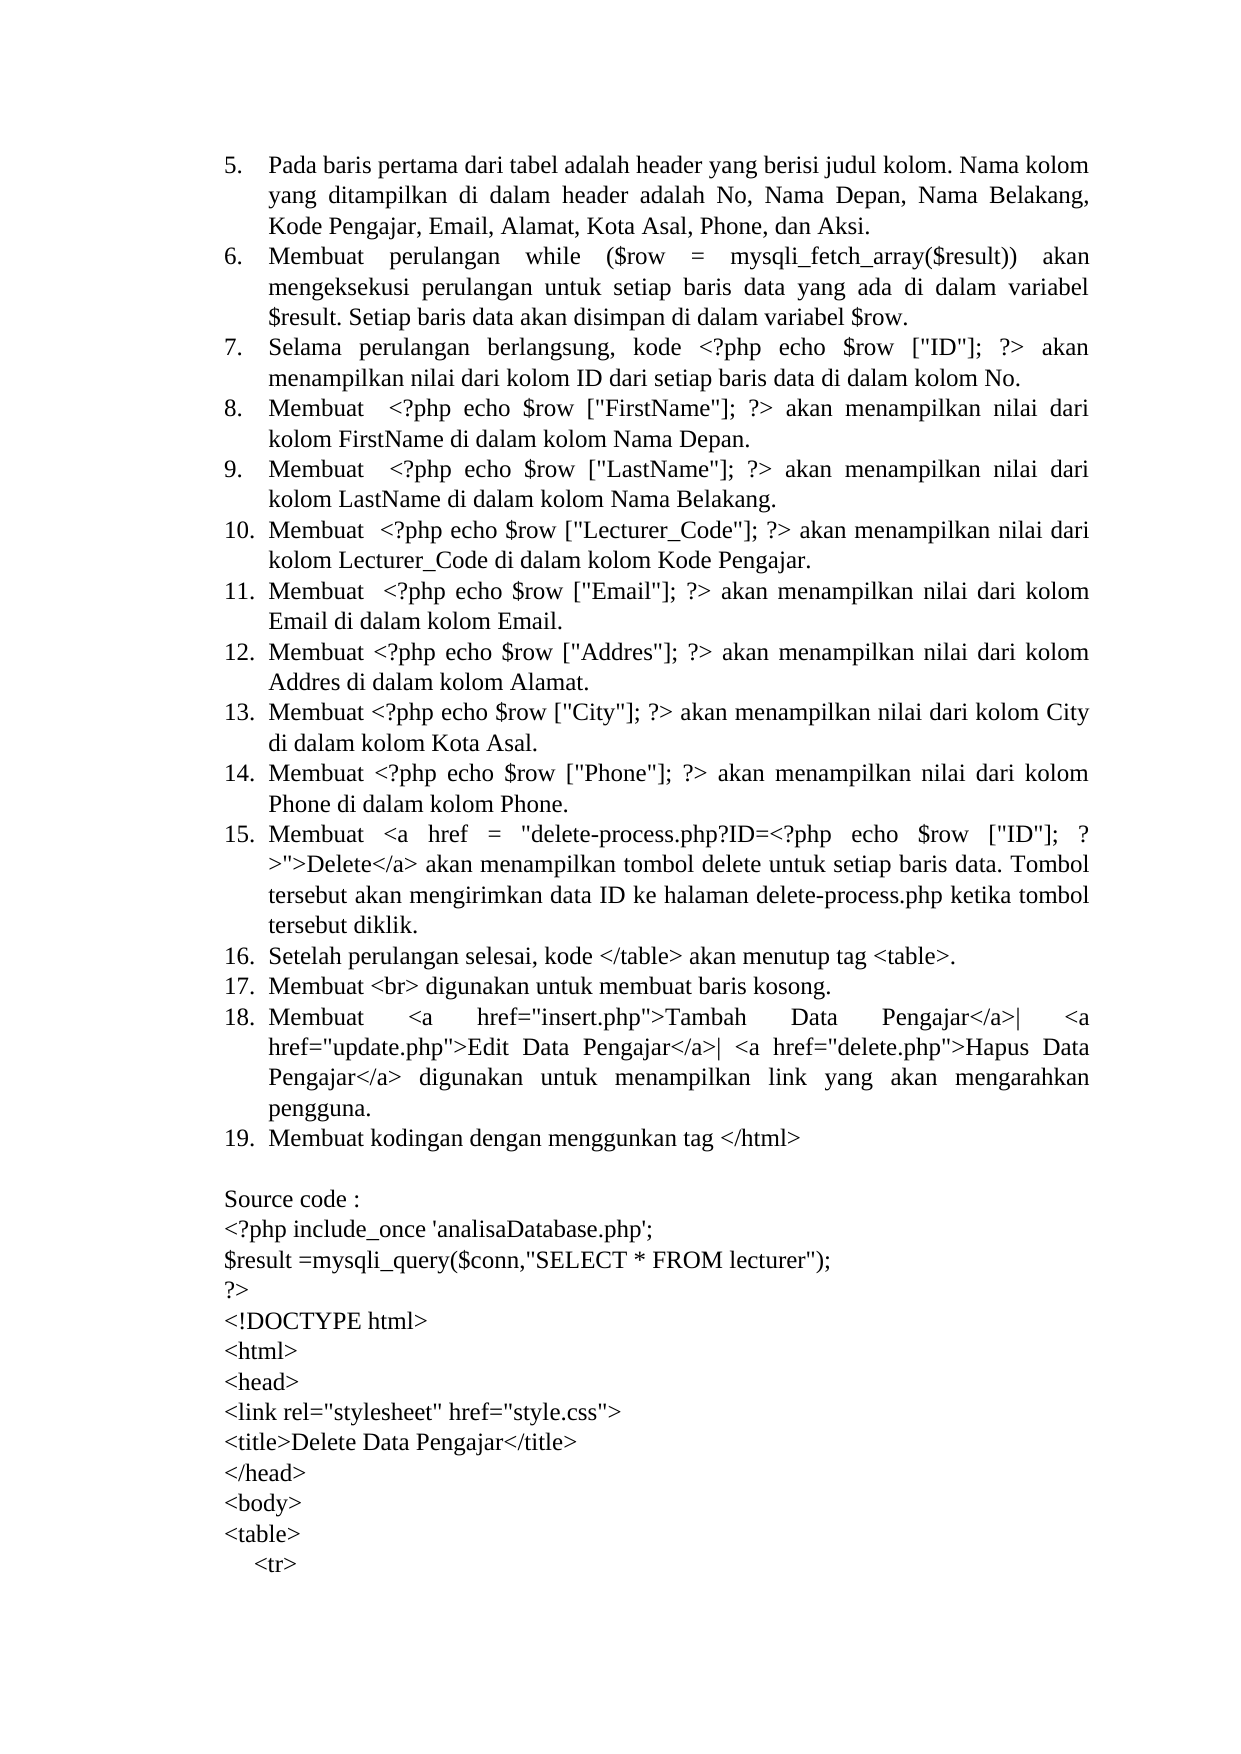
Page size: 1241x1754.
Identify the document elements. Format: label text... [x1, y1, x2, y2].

list Membuat <?php echo $row ["City"]; ?> akan menampilkan nilai dari kolom City di dalam kolom Kota Asal. [224, 697, 1090, 757]
list Membuat <?php echo $row ["Lecturer_Code"]; ?> akan menampilkan nilai dari kolom Lecturer_Code di dalam kolom Kode Pengajar. [224, 515, 1090, 574]
list Membuat <a href = "delete-process.php?ID=<?php echo $row ["ID"]; ?>">Delete</a> akan menampilkan tombol delete untuk setiap baris data. Tombol tersebut akan mengirimkan data ID ke halaman delete-process.php ketika tombol tersebut diklik. [224, 819, 1090, 939]
list Membuat <a href="insert.php">Tambah Data Pengajar</a>| <a href="update.php">Edit Data Pengajar</a>| <a href="delete.php">Hapus Data Pengajar</a> digunakan untuk menampilkan link yang akan mengarahkan pengguna. [224, 1002, 1090, 1122]
list Membuat <?php echo $row ["Email"]; ?> akan menampilkan nilai dari kolom Email di dalam kolom Email. [224, 576, 1090, 635]
list Pada baris pertama dari tabel adalah header yang berisi judul kolom. Nama kolom yang ditampilkan di dalam header adalah No, Nama Depan, Nama Belakang, Kode Pengajar, Email, Alamat, Kota Asal, Phone, dan Aksi. [224, 150, 1090, 239]
list <!DOCTYPE html> [224, 1306, 1090, 1334]
list Setelah perulangan selesai, kode </table> akan menutup tag <table>. [224, 941, 1090, 969]
list ?> [224, 1275, 1090, 1304]
list Membuat perulangan while ($row = mysqli_fetch_array($result)) akan mengeksekusi perulangan untuk setiap baris data yang ada di dalam variabel $result. Setiap baris data akan disimpan di dalam variabel $row. [224, 241, 1090, 331]
list <body> [224, 1488, 1090, 1517]
list <table> [224, 1519, 1090, 1547]
list </head> [224, 1458, 1090, 1487]
list <head> [224, 1367, 1090, 1395]
list Membuat <br> digunakan untuk membuat baris kosong. [224, 971, 1090, 1000]
list <link rel="stylesheet" href="style.css"> [224, 1397, 1090, 1426]
list Membuat <?php echo $row ["Addres"]; ?> akan menampilkan nilai dari kolom Addres di dalam kolom Alamat. [224, 637, 1090, 696]
list Membuat <?php echo $row ["Phone"]; ?> akan menampilkan nilai dari kolom Phone di dalam kolom Phone. [224, 758, 1090, 817]
list Selama perulangan berlangsung, kode <?php echo $row ["ID"]; ?> akan menampilkan nilai dari kolom ID dari setiap baris data di dalam kolom No. [224, 332, 1090, 392]
list <tr> [224, 1549, 1090, 1578]
list Membuat kodingan dengan menggunkan tag </html> [224, 1123, 1090, 1152]
list Membuat <?php echo $row ["LastName"]; ?> akan menampilkan nilai dari kolom LastName di dalam kolom Nama Belakang. [224, 454, 1090, 513]
list $result =mysqli_query($conn,"SELECT * FROM lecturer"); [224, 1245, 1090, 1274]
list Source code : [224, 1184, 1090, 1213]
list <html> [224, 1336, 1090, 1365]
list Membuat <?php echo $row ["FirstName"]; ?> akan menampilkan nilai dari kolom FirstName di dalam kolom Nama Depan. [224, 393, 1090, 452]
list <title>Delete Data Pengajar</title> [224, 1427, 1090, 1456]
list <?php include_once 'analisaDatabase.php'; [224, 1214, 1090, 1243]
